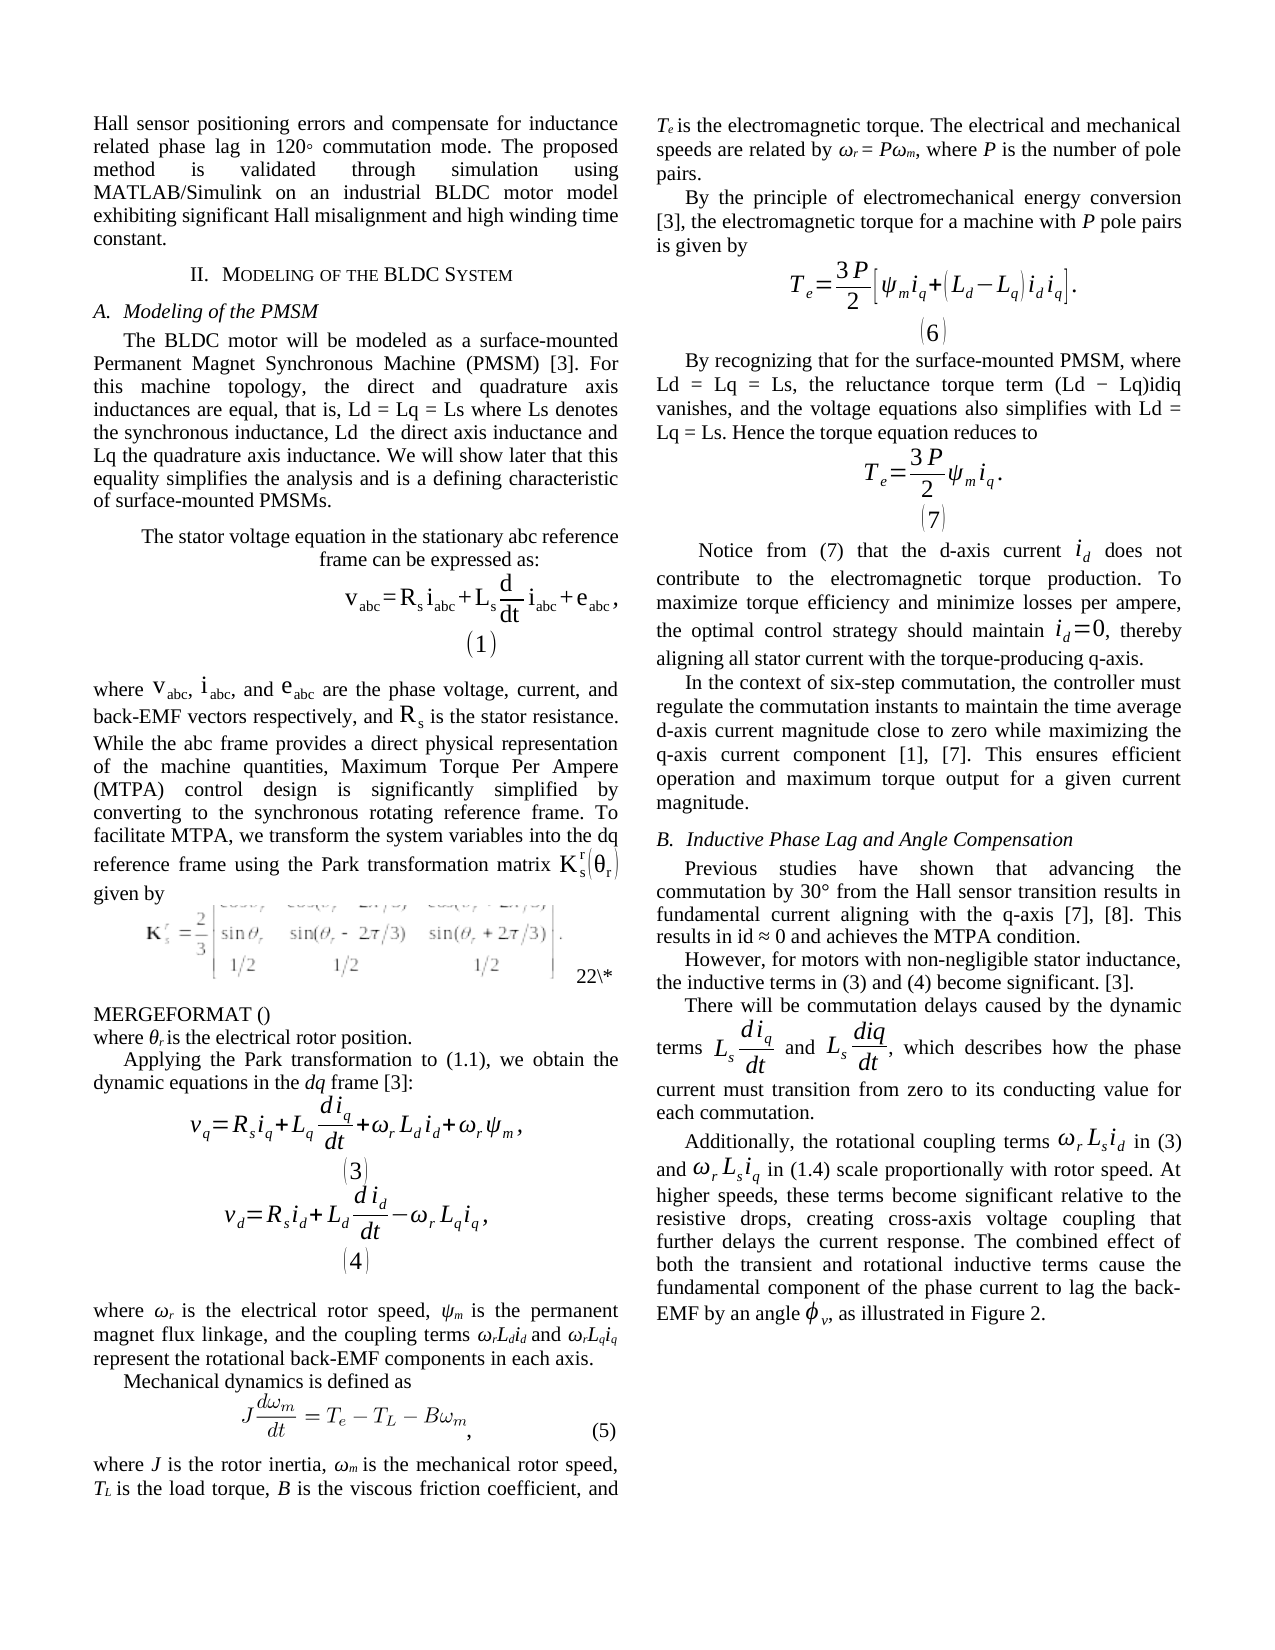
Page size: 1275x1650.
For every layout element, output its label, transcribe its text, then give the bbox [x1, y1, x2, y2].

text where , , and are the phase voltage, current, and back-EMF vectors respectively, and is the stator resistance. While the abc frame provides a direct physical representation of the machine quantities, Maximum Torque Per Ampere (MTPA) control design is significantly simplified by converting to the synchronous rotating reference frame. To facilitate MTPA, we transform the system variables into the dq reference frame using the Park transformation matrix given by [93, 672, 619, 905]
text Additionally, the rotational coupling terms in (3) and in (1.4) scale proportionally with rotor speed. At higher speeds, these terms become significant relative to the resistive drops, creating cross-axis voltage coupling that further delays the current response. The combined effect of both the transient and rotational inductive terms cause the fundamental component of the phase current to lag the back-EMF by an angle , as illustrated in Figure 2. [656, 1124, 1182, 1329]
subtitle Inductive Phase Lag and Angle Compensation [656, 827, 1182, 851]
text By the principle of electromechanical energy conversion [3], the electromagnetic torque for a machine with P pole pairs is given by [656, 185, 1182, 257]
subtitle Modeling of the BLDC System [93, 262, 619, 286]
text Notice from (7) that the d-axis current does not contribute to the electromagnetic torque production. To maximize torque efficiency and minimize losses per ampere, the optimal control strategy should maintain , thereby aligning all stator current with the torque-producing q-axis. [656, 535, 1182, 670]
subtitle Modeling of the PMSM [93, 299, 619, 323]
text However, for motors with non-negligible stator inductance, the inductive terms in (3) and (4) become significant. [3]. [656, 948, 1182, 994]
text Applying the Park transformation to (1.1), we obtain the dynamic equations in the dq frame [3]: [93, 1049, 619, 1094]
text Mechanical dynamics is defined as [93, 1370, 619, 1393]
picture [241, 1393, 467, 1437]
text where ωr is the electrical rotor speed, ψm is the permanent magnet flux linkage, and the coupling terms ωrLdid and ωrLqiq represent the rotational back-EMF components in each axis. [93, 1298, 619, 1370]
text In the context of six-step commutation, the controller must regulate the commutation instants to maintain the time average d-axis current magnitude close to zero while maximizing the q-axis current component [1], [7]. This ensures efficient operation and maximum torque output for a given current magnitude. [656, 670, 1182, 814]
text By recognizing that for the surface-mounted PMSM, where Ld = Lq = Ls, the reluctance torque term (Ld − Lq)idiq vanishes, and the voltage equations also simplifies with Ld = Lq = Ls. Hence the torque equation reduces to [656, 348, 1182, 444]
text The stator voltage equation in the stationary abc reference frame can be expressed as: [93, 525, 619, 660]
text where J is the rotor inertia, ωm is the mechanical rotor speed, TL is the load torque, B is the viscous friction coefficient, and Te is the electromagnetic torque. The electrical and mechanical speeds are related by ωr = Pωm, where P is the number of pole pairs. [93, 1451, 619, 1499]
text Previous studies have shown that advancing the commutation by 30° from the Hall sensor transition results in fundamental current aligning with the q-axis [7], [8]. This results in id ≈ 0 and achieves the MTPA condition. [656, 857, 1182, 948]
text where θr is the electrical rotor position. [93, 1026, 619, 1049]
text The BLDC motor will be modeled as a surface-mounted Permanent Magnet Synchronous Machine (PMSM) [3]. For this machine topology, the direct and quadrature axis inductances are equal, that is, Ld = Lq = Ls where Ls denotes the synchronous inductance, Ld the direct axis inductance and Lq the quadrature axis inductance. We will show later that this equality simplifies the analysis and is a defining characteristic of surface-mounted PMSMs. [93, 329, 619, 512]
text where J is the rotor inertia, ωm is the mechanical rotor speed, TL is the load torque, B is the viscous friction coefficient, and Te is the electromagnetic torque. The electrical and mechanical speeds are related by ωr = Pωm, where P is the number of pole pairs. [656, 112, 1182, 185]
text There will be commutation delays caused by the dynamic terms and , which describes how the phase current must transition from zero to its conducting value for each commutation. [656, 994, 1182, 1124]
